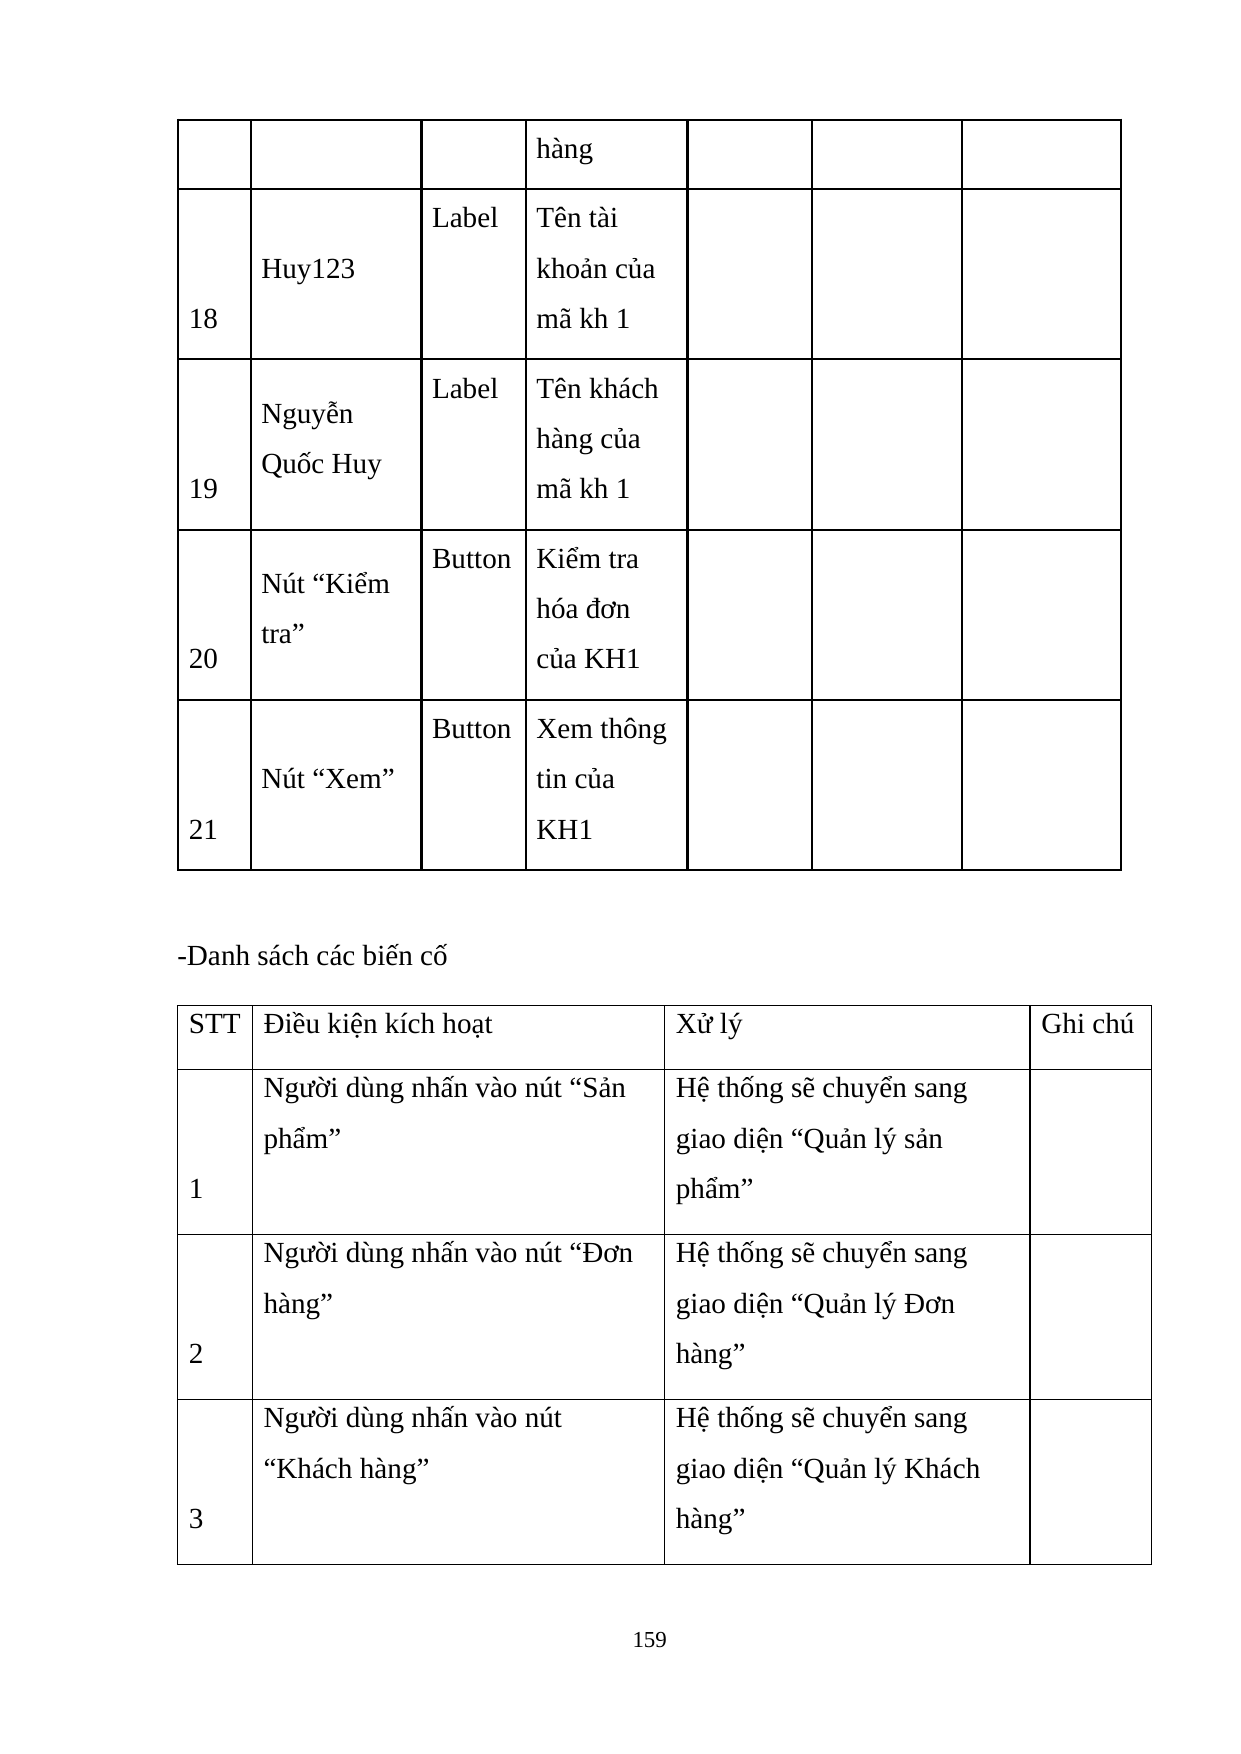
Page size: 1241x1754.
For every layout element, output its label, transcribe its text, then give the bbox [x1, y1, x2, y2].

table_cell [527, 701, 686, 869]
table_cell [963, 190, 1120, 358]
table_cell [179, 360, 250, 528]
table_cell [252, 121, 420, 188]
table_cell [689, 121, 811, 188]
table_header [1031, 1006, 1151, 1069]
text -Danh sách các biến cố [177, 938, 1122, 972]
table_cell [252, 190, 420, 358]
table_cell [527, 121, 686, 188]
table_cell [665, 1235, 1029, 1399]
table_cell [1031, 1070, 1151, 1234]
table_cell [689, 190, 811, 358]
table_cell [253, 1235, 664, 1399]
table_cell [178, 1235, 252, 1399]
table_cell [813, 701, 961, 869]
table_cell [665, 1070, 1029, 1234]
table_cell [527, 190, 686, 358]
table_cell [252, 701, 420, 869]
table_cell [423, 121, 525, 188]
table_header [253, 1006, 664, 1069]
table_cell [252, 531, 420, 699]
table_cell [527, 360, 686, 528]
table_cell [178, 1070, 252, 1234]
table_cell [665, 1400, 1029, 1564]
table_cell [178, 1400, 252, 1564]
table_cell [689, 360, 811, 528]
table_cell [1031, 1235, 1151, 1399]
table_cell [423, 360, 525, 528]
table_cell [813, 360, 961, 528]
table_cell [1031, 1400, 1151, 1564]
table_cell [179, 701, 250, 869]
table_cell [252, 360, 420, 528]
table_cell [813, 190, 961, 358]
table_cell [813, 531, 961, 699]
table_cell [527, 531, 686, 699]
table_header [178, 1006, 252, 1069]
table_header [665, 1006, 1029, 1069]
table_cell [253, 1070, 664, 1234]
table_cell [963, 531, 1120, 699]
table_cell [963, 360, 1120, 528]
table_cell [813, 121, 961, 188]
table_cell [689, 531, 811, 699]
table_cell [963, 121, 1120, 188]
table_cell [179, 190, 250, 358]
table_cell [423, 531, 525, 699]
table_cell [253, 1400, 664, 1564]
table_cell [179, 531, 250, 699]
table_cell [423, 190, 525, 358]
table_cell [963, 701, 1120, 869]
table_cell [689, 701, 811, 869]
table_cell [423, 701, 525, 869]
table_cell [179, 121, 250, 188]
